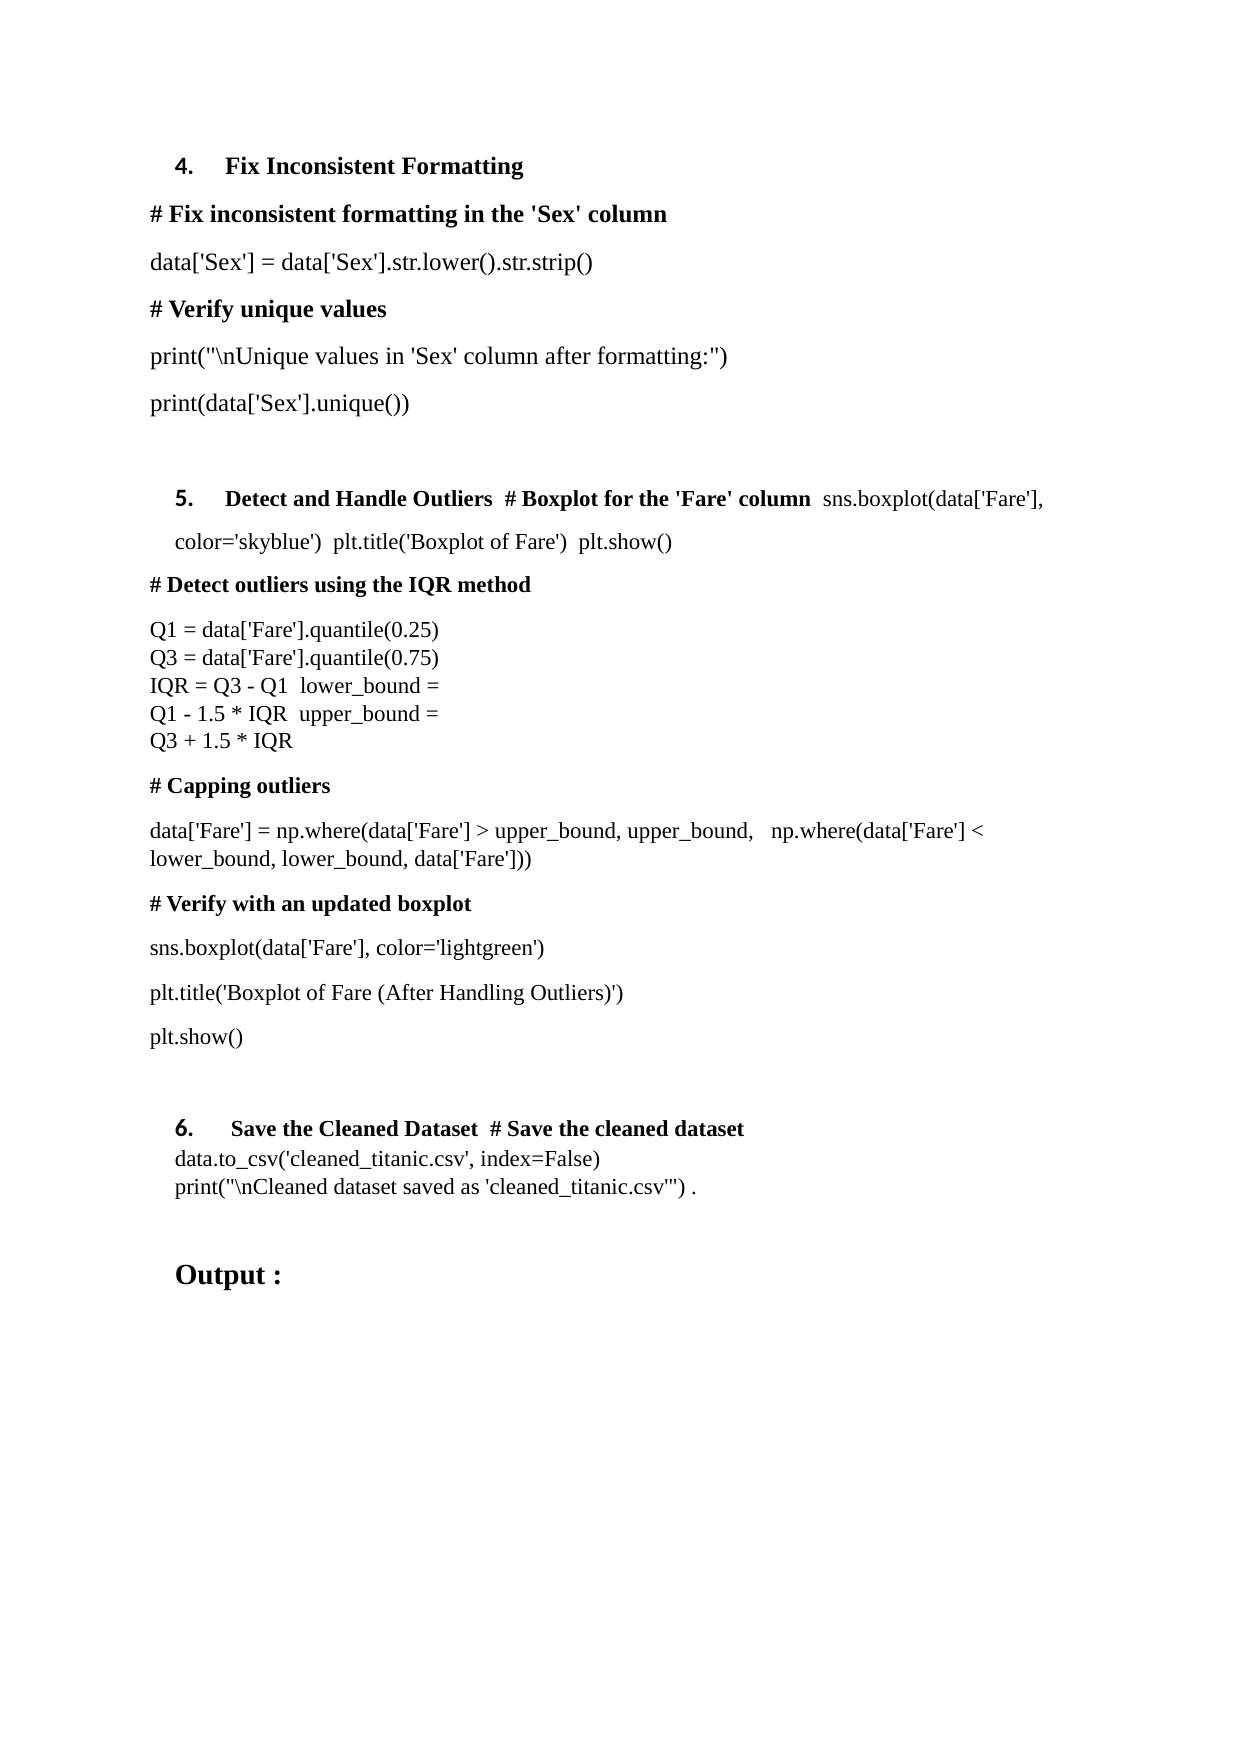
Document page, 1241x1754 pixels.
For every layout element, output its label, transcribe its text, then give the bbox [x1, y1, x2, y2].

text sns.boxplot(data['Fare'], color='lightgreen') [149, 934, 1082, 961]
text # Verify unique values [150, 294, 1090, 322]
text plt.show() [149, 1023, 1082, 1050]
text # Fix inconsistent formatting in the 'Sex' column [150, 199, 1090, 228]
text # Verify with an updated boxplot [149, 889, 1082, 916]
text data['Sex'] = data['Sex'].str.lower().str.strip() [150, 247, 1090, 275]
list data.to_csv('cleaned_titanic.csv', index=False) [174, 1145, 1090, 1172]
list print("\nCleaned dataset saved as 'cleaned_titanic.csv'") . [174, 1173, 1090, 1200]
list Detect and Handle Outliers # Boxplot for the 'Fare' column sns.boxplot(data['Fare'], color='skyblue') plt.title('Boxplot of Fare') plt.show() [174, 482, 1088, 554]
list Output : [174, 1257, 1090, 1291]
list Save the Cleaned Dataset # Save the cleaned dataset [174, 1112, 1090, 1143]
text plt.title('Boxplot of Fare (After Handling Outliers)') [149, 979, 1082, 1005]
text print(data['Sex'].unique()) [150, 388, 1090, 417]
text # Capping outliers [149, 772, 1088, 798]
text Q1 = data['Fare'].quantile(0.25) Q3 = data['Fare'].quantile(0.75) IQR = Q3 - Q1 lower_bound = Q1 - 1.5 * IQR upper_bound = Q3 + 1.5 * IQR [149, 616, 467, 754]
text # Detect outliers using the IQR method [149, 571, 1088, 597]
text data['Fare'] = np.where(data['Fare'] > upper_bound, upper_bound, np.where(data['Fare'] < lower_bound, lower_bound, data['Fare'])) [149, 817, 1082, 871]
text print("\nUnique values in 'Sex' column after formatting:") [150, 341, 1090, 369]
list Fix Inconsistent Formatting [174, 150, 1090, 181]
